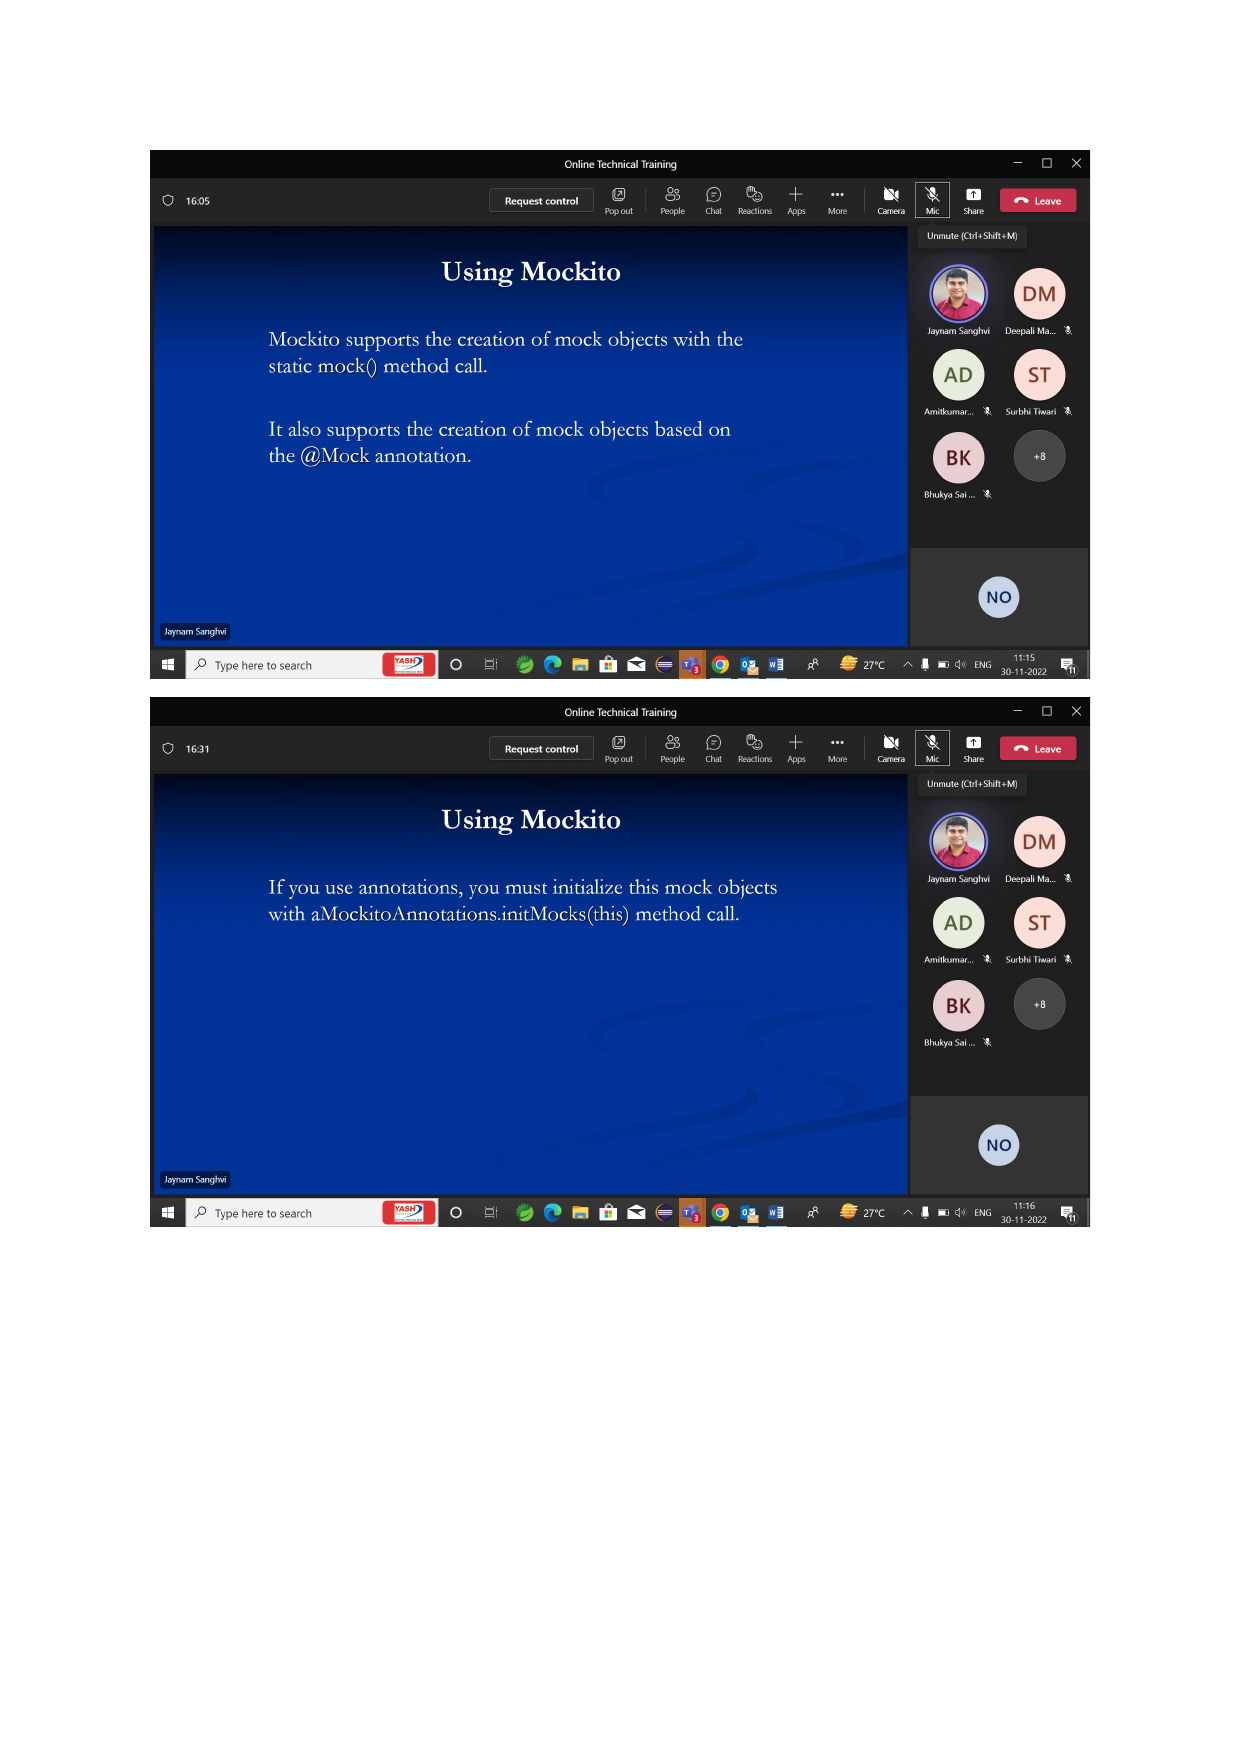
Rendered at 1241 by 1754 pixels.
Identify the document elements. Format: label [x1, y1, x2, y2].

picture [150, 150, 1091, 679]
picture [150, 697, 1091, 1227]
